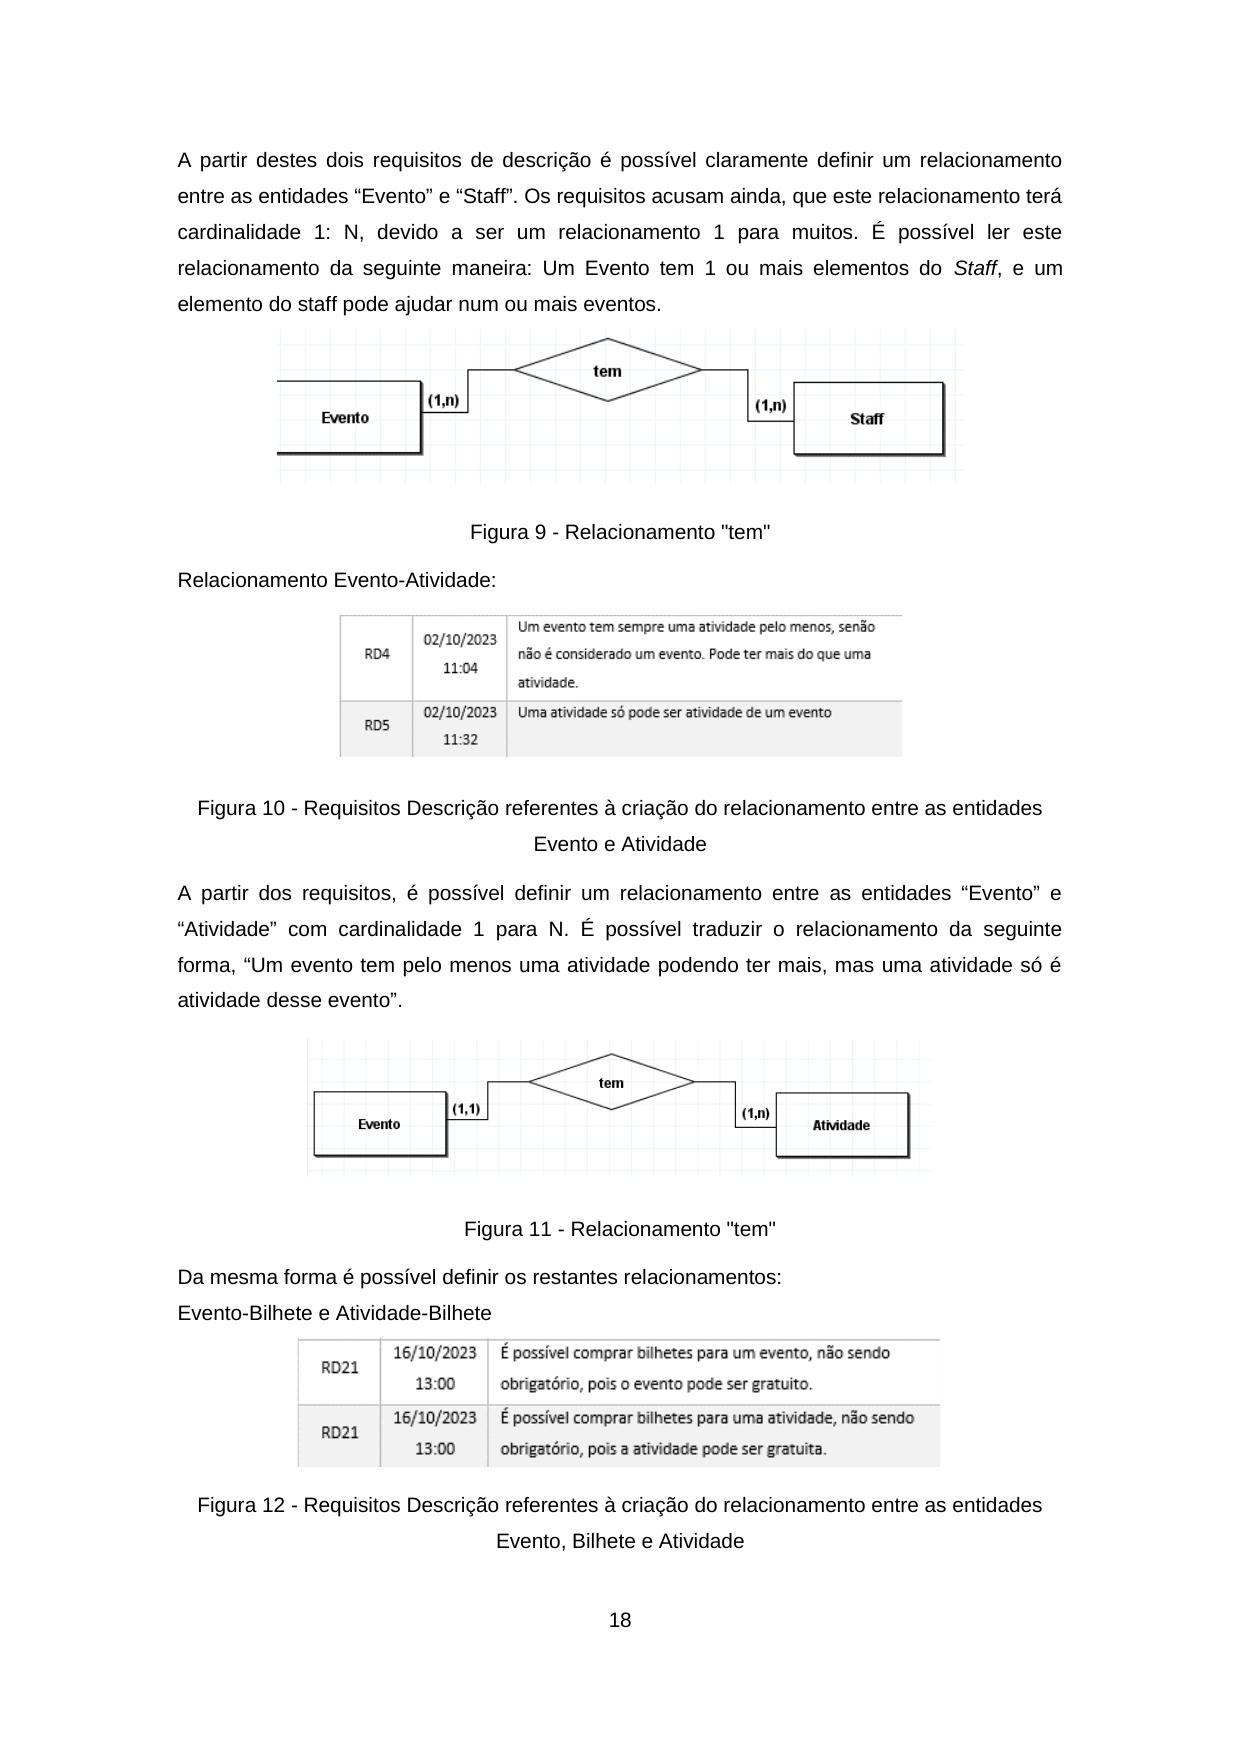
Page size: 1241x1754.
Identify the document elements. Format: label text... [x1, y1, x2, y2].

picture [336, 615, 902, 757]
text A partir destes dois requisitos de descrição é possível claramente definir um relacionamento entre as entidades “Evento” e “Staff”. Os requisitos acusam ainda, que este relacionamento terá cardinalidade 1: N, devido a ser um relacionamento 1 para muitos. É possível ler este relacionamento da seguinte maneira: Um Evento tem 1 ou mais elementos do Staff, e um elemento do staff pode ajudar num ou mais eventos. [177, 148, 1063, 315]
text A partir dos requisitos, é possível definir um relacionamento entre as entidades “Evento” e “Atividade” com cardinalidade 1 para N. É possível traduzir o relacionamento da seguinte forma, “Um evento tem pelo menos uma atividade podendo ter mais, mas uma atividade só é atividade desse evento”. [177, 881, 1063, 1012]
picture [306, 1038, 932, 1176]
text Da mesma forma é possível definir os restantes relacionamentos: [177, 1265, 1063, 1289]
text Evento-Bilhete e Atividade-Bilhete [177, 1301, 1063, 1325]
picture [275, 328, 963, 481]
text Relacionamento Evento-Atividade: [177, 568, 1063, 592]
picture [296, 1338, 941, 1467]
